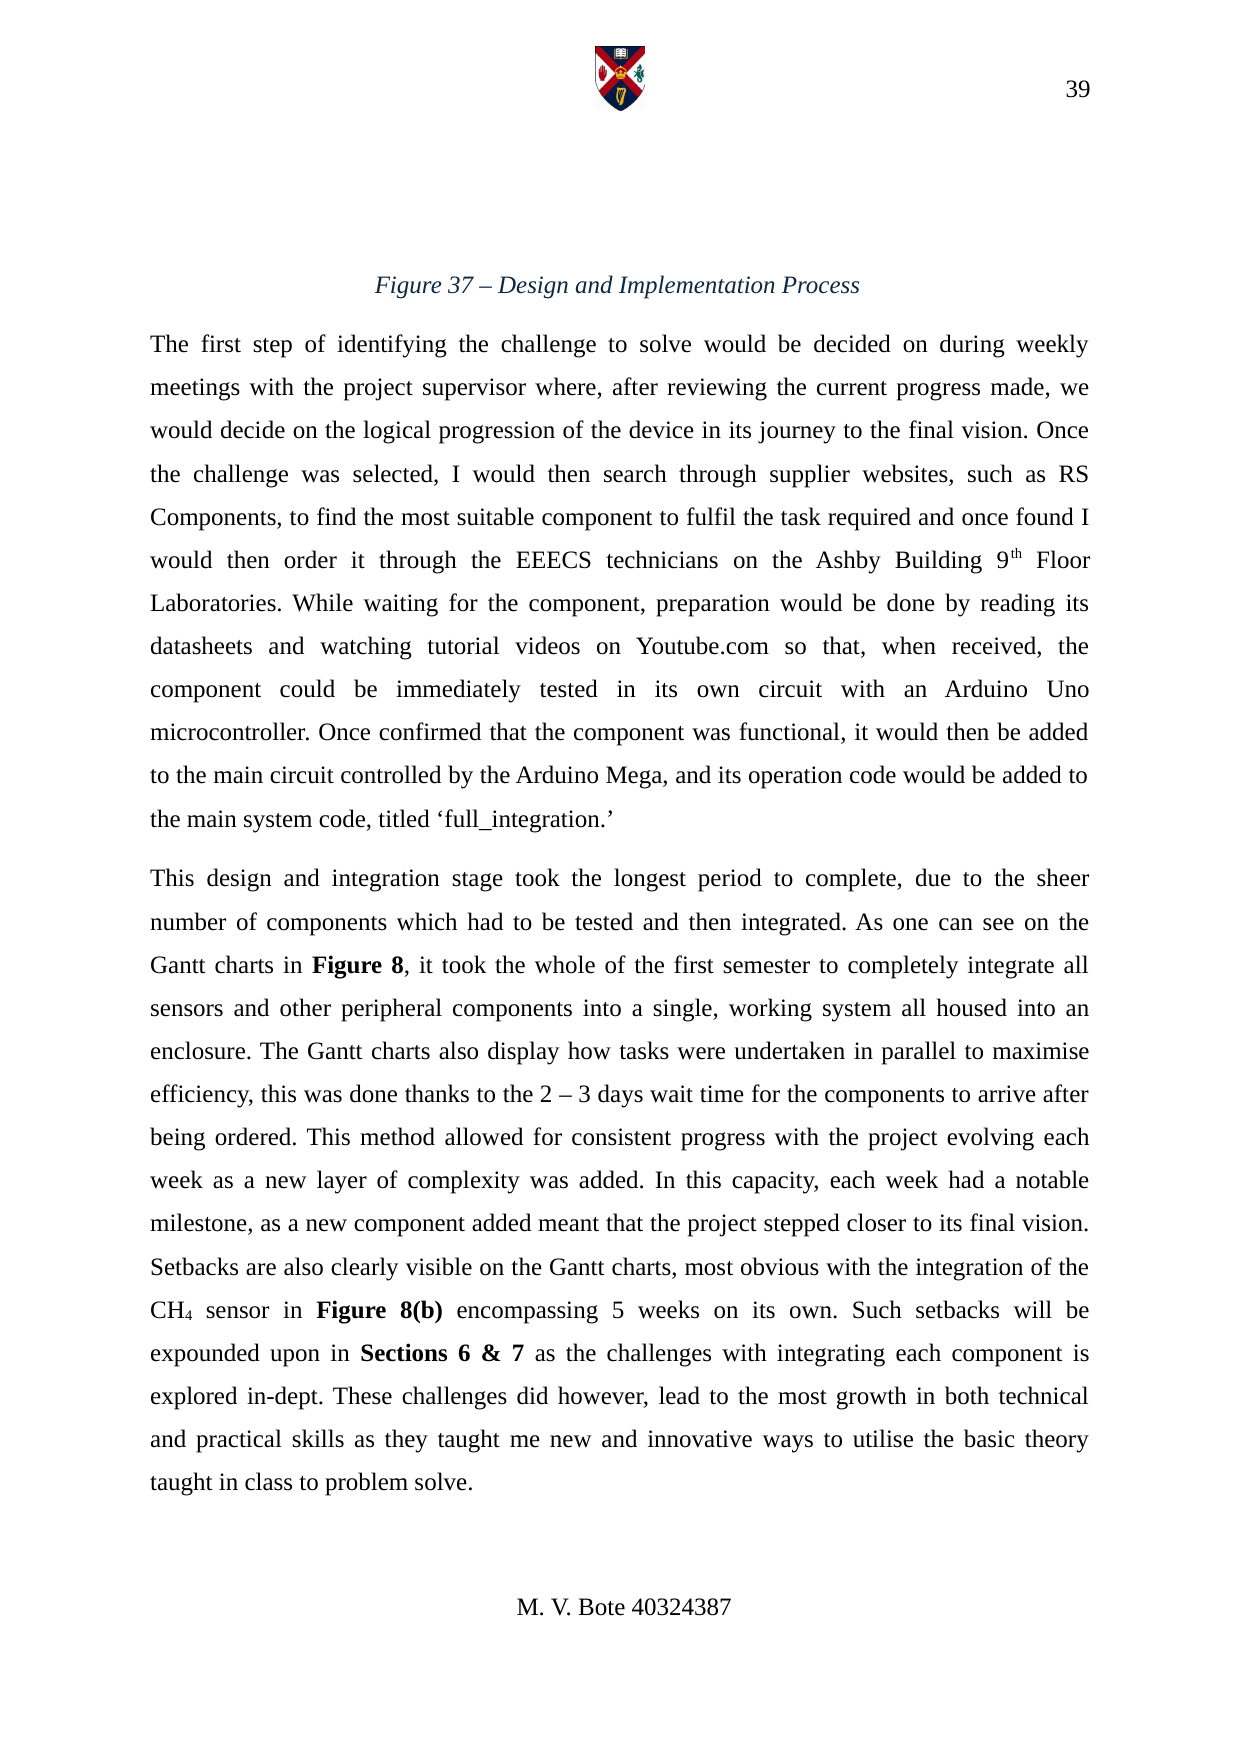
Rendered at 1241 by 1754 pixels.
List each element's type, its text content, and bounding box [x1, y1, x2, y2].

text This design and integration stage took the longest period to complete, due to the sheer number of components which had to be tested and then integrated. As one can see on the Gantt charts in Figure 8, it took the whole of the first semester to completely integrate all sensors and other peripheral components into a single, working system all housed into an enclosure. The Gantt charts also display how tasks were undertaken in parallel to maximise efficiency, this was done thanks to the 2 – 3 days wait time for the components to arrive after being ordered. This method allowed for consistent progress with the project evolving each week as a new layer of complexity was added. In this capacity, each week had a notable milestone, as a new component added meant that the project stepped closer to its final vision. Setbacks are also clearly visible on the Gantt charts, most obvious with the integration of the CH4 sensor in Figure 8(b) encompassing 5 weeks on its own. Such setbacks will be expounded upon in Sections 6 & 7 as the challenges with integrating each component is explored in-dept. These challenges did however, lead to the most growth in both technical and practical skills as they taught me new and innovative ways to utilise the basic theory taught in class to problem solve. [150, 863, 1090, 1496]
text The first step of identifying the challenge to solve would be decided on during weekly meetings with the project supervisor where, after reviewing the current progress made, we would decide on the logical progression of the device in its journey to the final vision. Once the challenge was selected, I would then search through supplier websites, such as RS Components, to find the most suitable component to fulfil the task required and once found I would then order it through the EEECS technicians on the Ashby Building 9th Floor Laboratories. While waiting for the component, preparation would be done by reading its datasheets and watching tutorial videos on Youtube.com so that, when received, the component could be immediately tested in its own circuit with an Arduino Uno microcontroller. Once confirmed that the component was functional, it would then be added to the main circuit controlled by the Arduino Mega, and its operation code would be added to the main system code, titled ‘full_integration.’ [150, 329, 1090, 832]
picture [595, 46, 645, 111]
